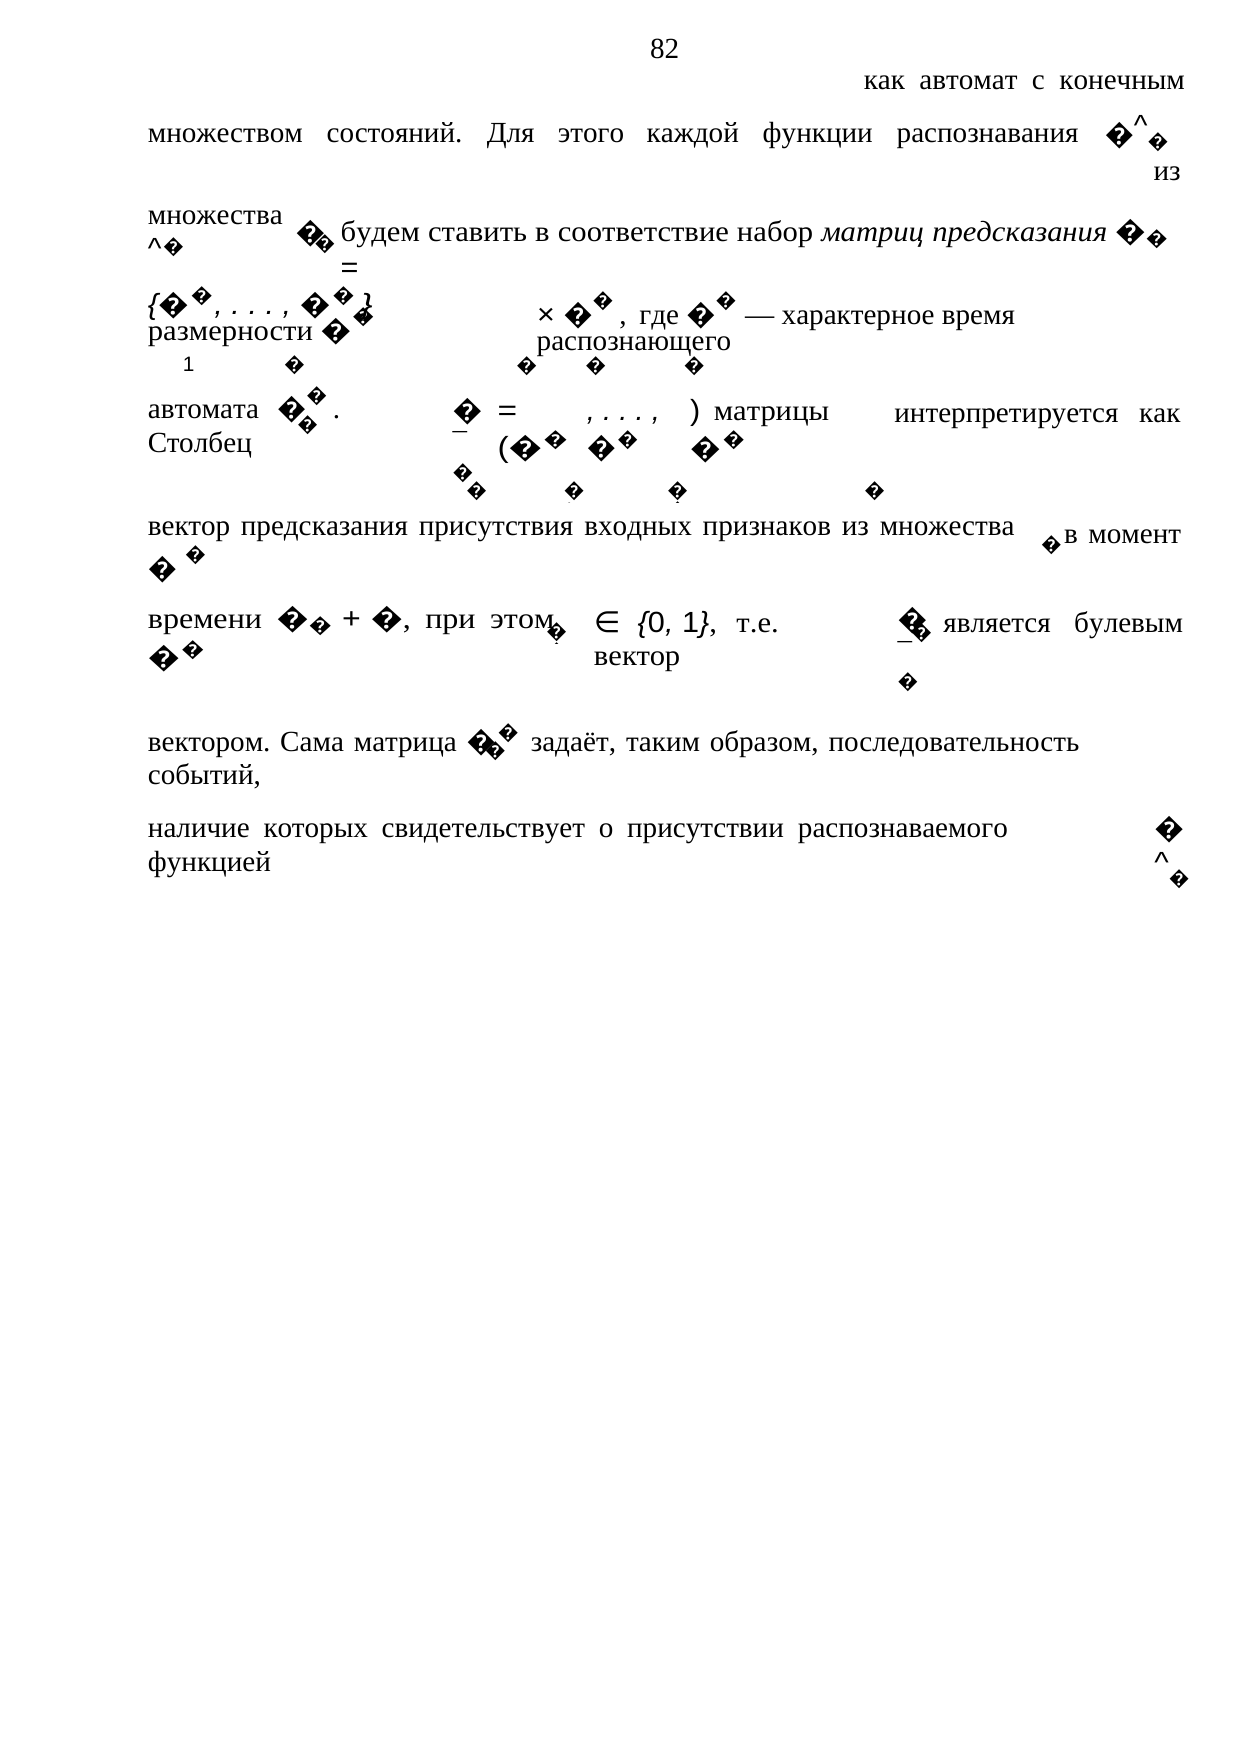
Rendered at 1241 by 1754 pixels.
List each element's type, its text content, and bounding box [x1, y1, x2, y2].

text времени �� + �, при этом �� [148, 601, 568, 674]
text �¯� [897, 602, 923, 705]
text {��, . . . , �� } размерности �� [148, 293, 526, 345]
text в момент [1064, 516, 1192, 550]
text множества ^� [148, 197, 327, 276]
text вектором. Сама матрица �� задаёт, таким образом, последовательность событий, [148, 719, 1178, 791]
text �¯� [452, 393, 478, 496]
text интерпретируется как [894, 396, 1192, 429]
text автомата �� . Столбец [148, 382, 437, 459]
text как автомат с конечным [863, 62, 1192, 96]
text �^� [1154, 803, 1192, 889]
text 1 � � � � [183, 356, 1192, 376]
text наличие которых свидетельствует о присутствии распознаваемого функцией [148, 810, 1143, 877]
text , . . . , �� [588, 393, 688, 464]
text является булевым [943, 605, 1192, 638]
text множеством состояний. Для этого каждой функции распознавания [148, 115, 1083, 149]
text × �� , где �� — характерное время распознающего [536, 304, 1192, 356]
text = (�� [497, 393, 586, 464]
text ) матрицы �� [690, 393, 877, 464]
text ∈ {0, 1}, т.е. вектор [594, 605, 878, 672]
text �^� из [1104, 108, 1192, 188]
text будем ставить в соответствие набор матриц предсказания �� = [340, 214, 1192, 283]
text вектор предсказания присутствия входных признаков из множества � � [148, 508, 1053, 584]
